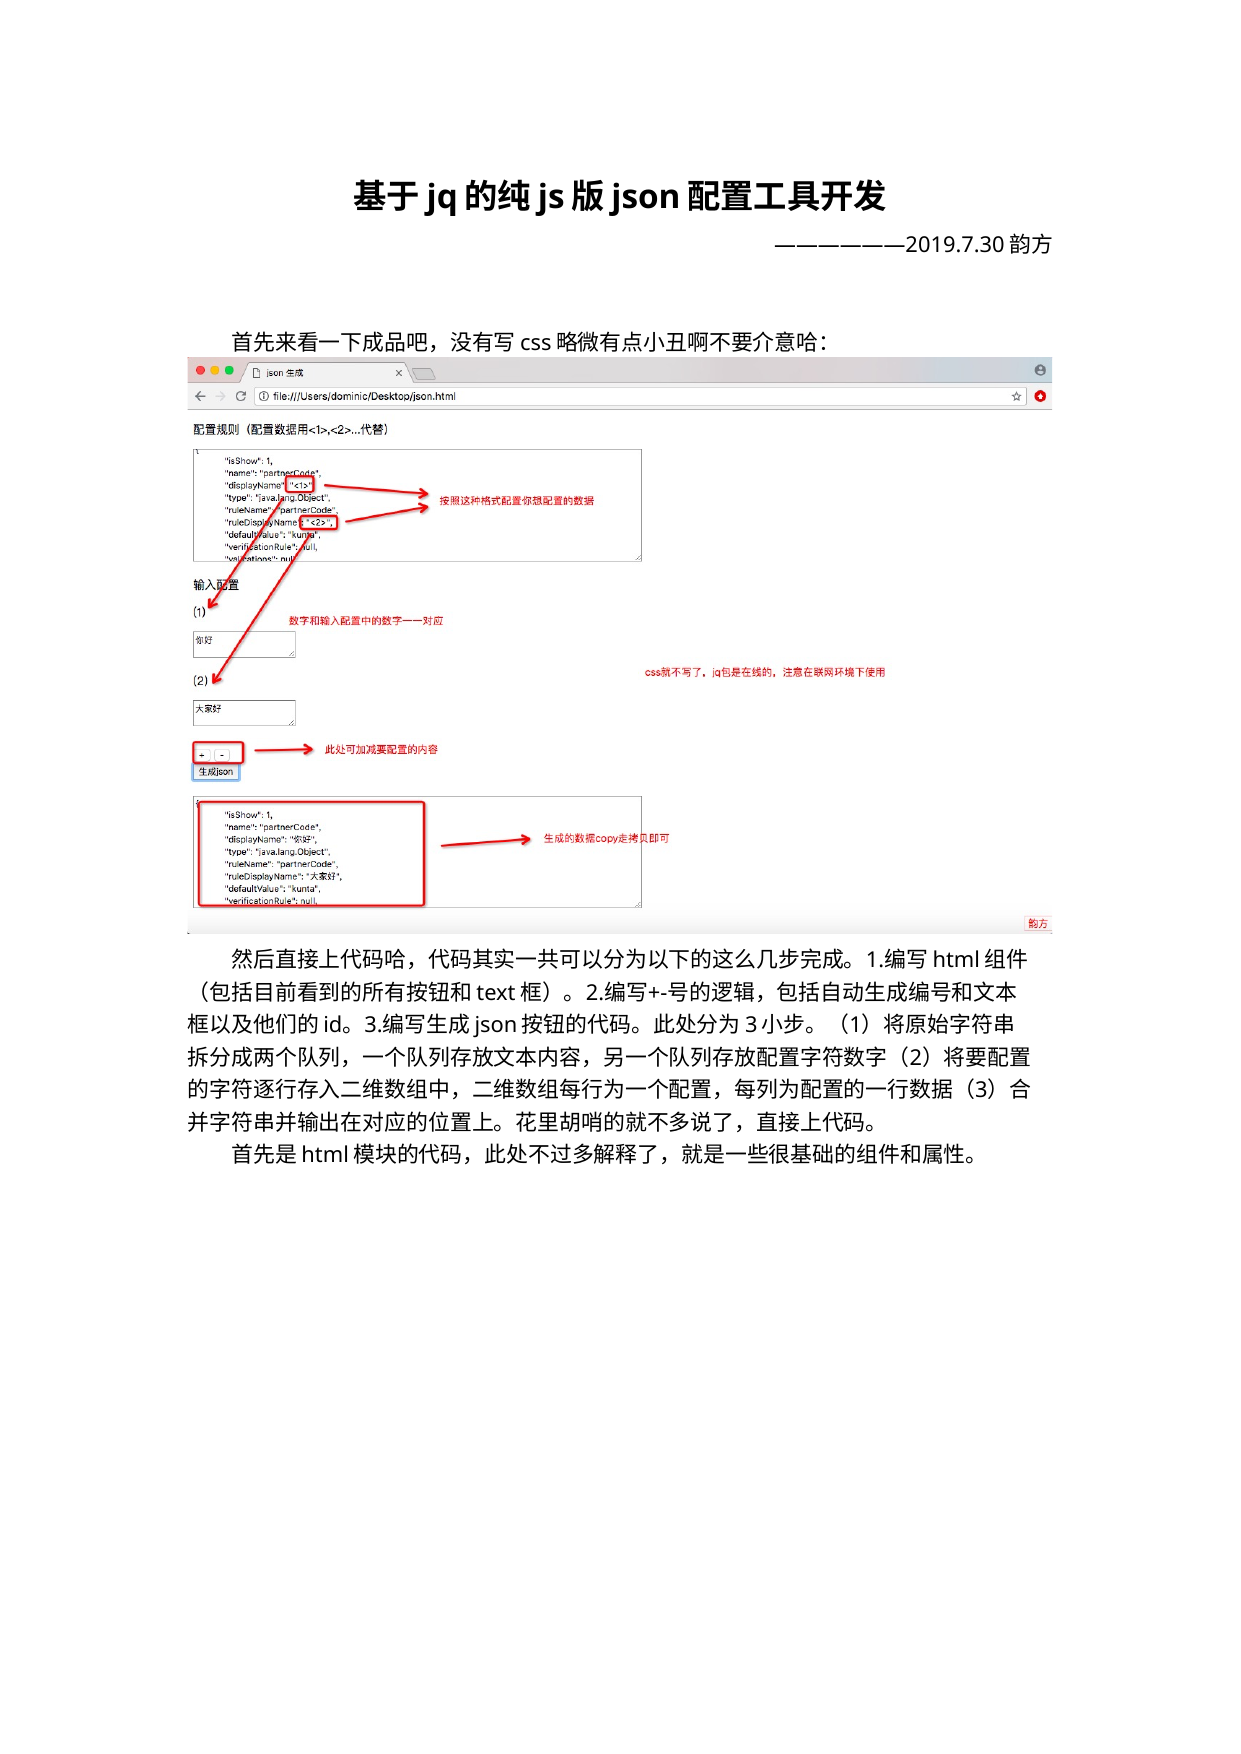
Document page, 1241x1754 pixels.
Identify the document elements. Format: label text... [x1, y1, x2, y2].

text 基于jq的纯js版json配置工具开发 [187, 162, 1053, 227]
text 首先来看一下成品吧，没有写css略微有点小丑啊不要介意哈： [187, 324, 1036, 357]
text 首先是html模块的代码，此处不过多解释了，就是一些很基础的组件和属性。 [187, 1137, 1036, 1169]
text ——————2019.7.30韵方 [187, 227, 1053, 259]
picture [187, 357, 1053, 934]
text 然后直接上代码哈，代码其实一共可以分为以下的这么几步完成。1.编写html组件（包括目前看到的所有按钮和text框）。2.编写+-号的逻辑，包括自动生成编号和文本框以及他们的id。3.编写生成json按钮的代码。此处分为3小步。（1）将原始字符串拆分成两个队列，一个队列存放文本内容，另一个队列存放配置字符数字（2）将要配置的字符逐行存入二维数组中，二维数组每行为一个配置，每列为配置的一行数据（3）合并字符串并输出在对应的位置上。花里胡哨的就不多说了，直接上代码。 [187, 942, 1036, 1137]
